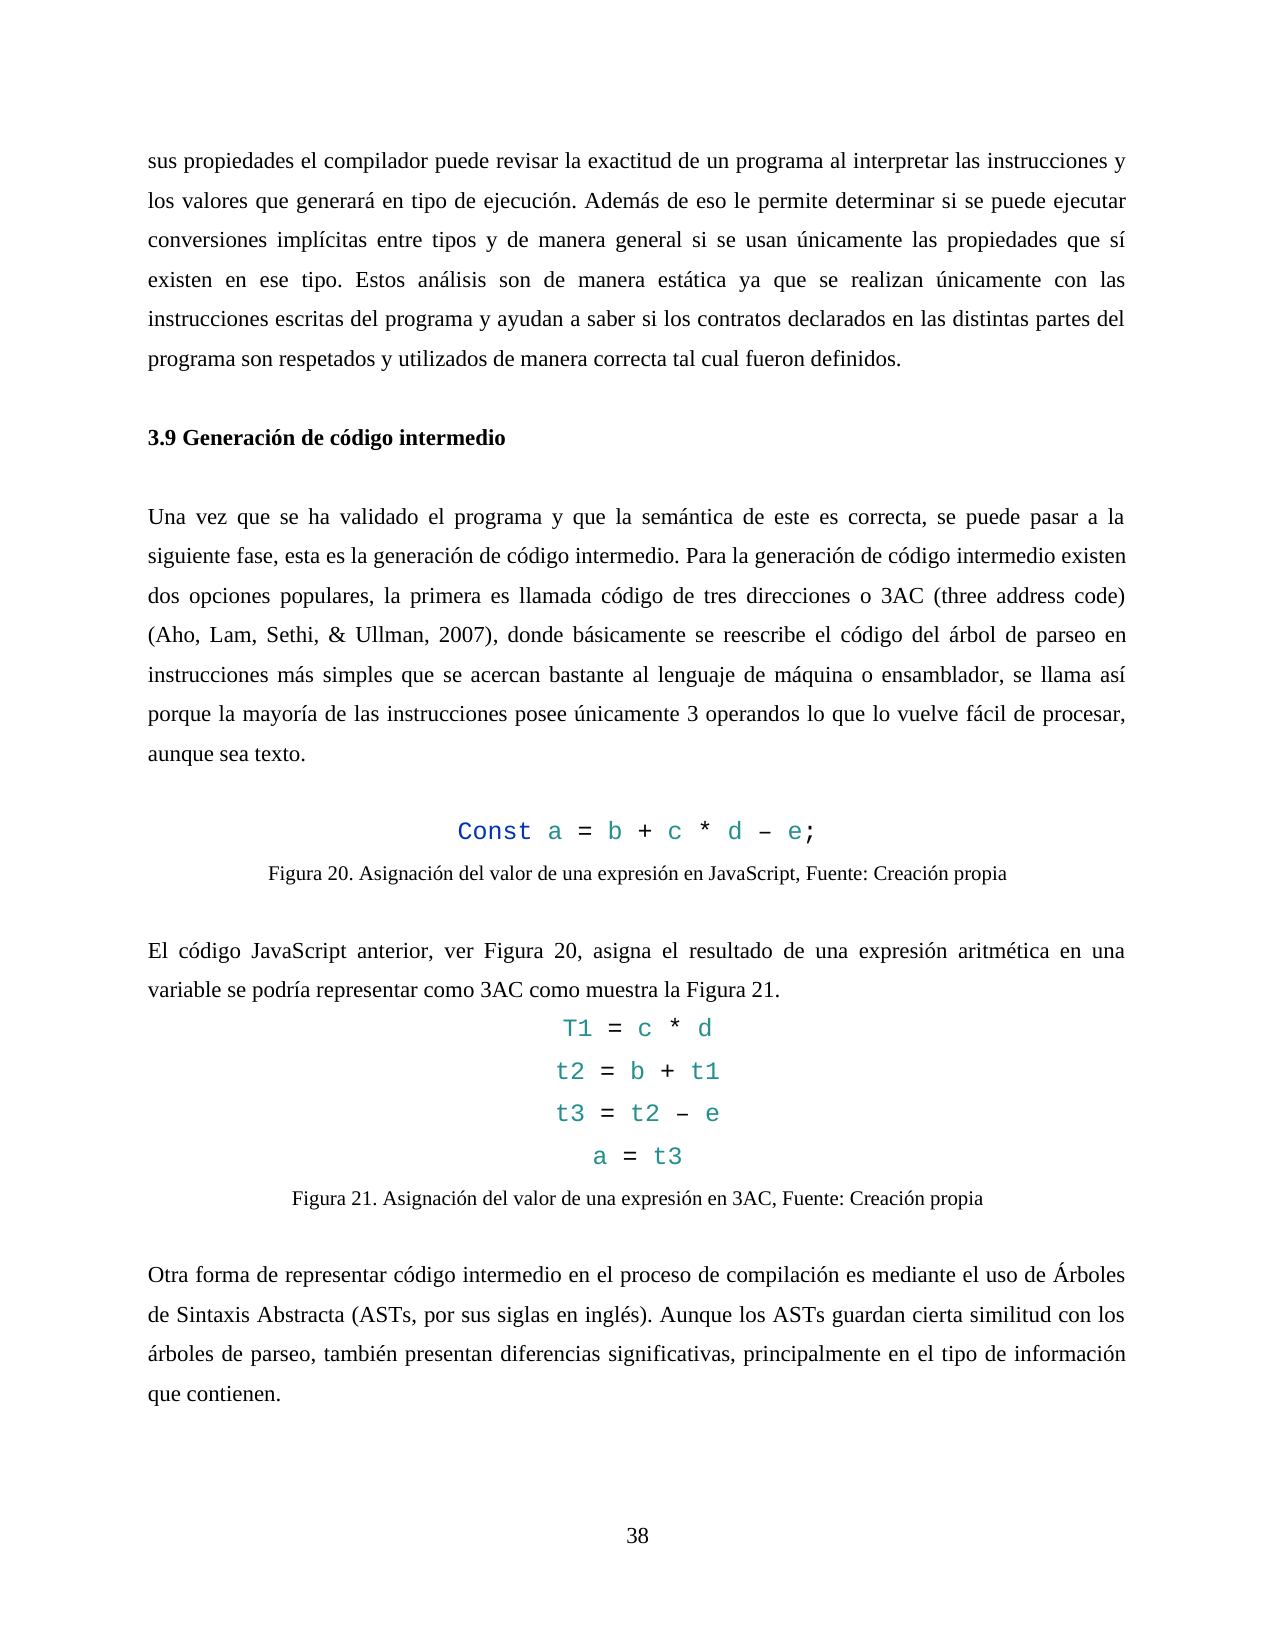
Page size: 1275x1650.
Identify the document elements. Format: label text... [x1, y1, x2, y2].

text Una vez que se ha validado el programa y que la semántica de este es correcta, se puede pasar a la siguiente fase, esta es la generación de código intermedio. Para la generación de código intermedio existen dos opciones populares, la primera es llamada código de tres direcciones o 3AC (three address code) , donde básicamente se reescribe el código del árbol de parseo en instrucciones más simples que se acercan bastante al lenguaje de máquina o ensamblador, se llama así porque la mayoría de las instrucciones posee únicamente 3 operandos lo que lo vuelve fácil de procesar, aunque sea texto. [148, 503, 1127, 766]
text t3 = t2 – e [148, 1101, 1127, 1129]
text t2 = b + t1 [148, 1058, 1127, 1087]
text Const a = b + c * d – e; [148, 819, 1127, 847]
text Figura 21. Asignación del valor de una expresión en 3AC, Fuente: Creación propia [148, 1186, 1127, 1210]
text a = t3 [148, 1143, 1127, 1172]
text El código JavaScript anterior, ver Figura 20, asigna el resultado de una expresión aritmética en una variable se podría representar como 3AC como muestra la Figura 21. [148, 937, 1127, 1003]
text Otra forma de representar código intermedio en el proceso de compilación es mediante el uso de Árboles de Sintaxis Abstracta (ASTs, por sus siglas en inglés). Aunque los ASTs guardan cierta similitud con los árboles de parseo, también presentan diferencias significativas, principalmente en el tipo de información que contienen. [148, 1261, 1127, 1406]
text T1 = c * d [148, 1016, 1127, 1044]
text 3.9 Generación de código intermedio [148, 424, 1127, 450]
text Figura 20. Asignación del valor de una expresión en JavaScript, Fuente: Creación propia [148, 861, 1127, 885]
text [148, 148, 1127, 371]
